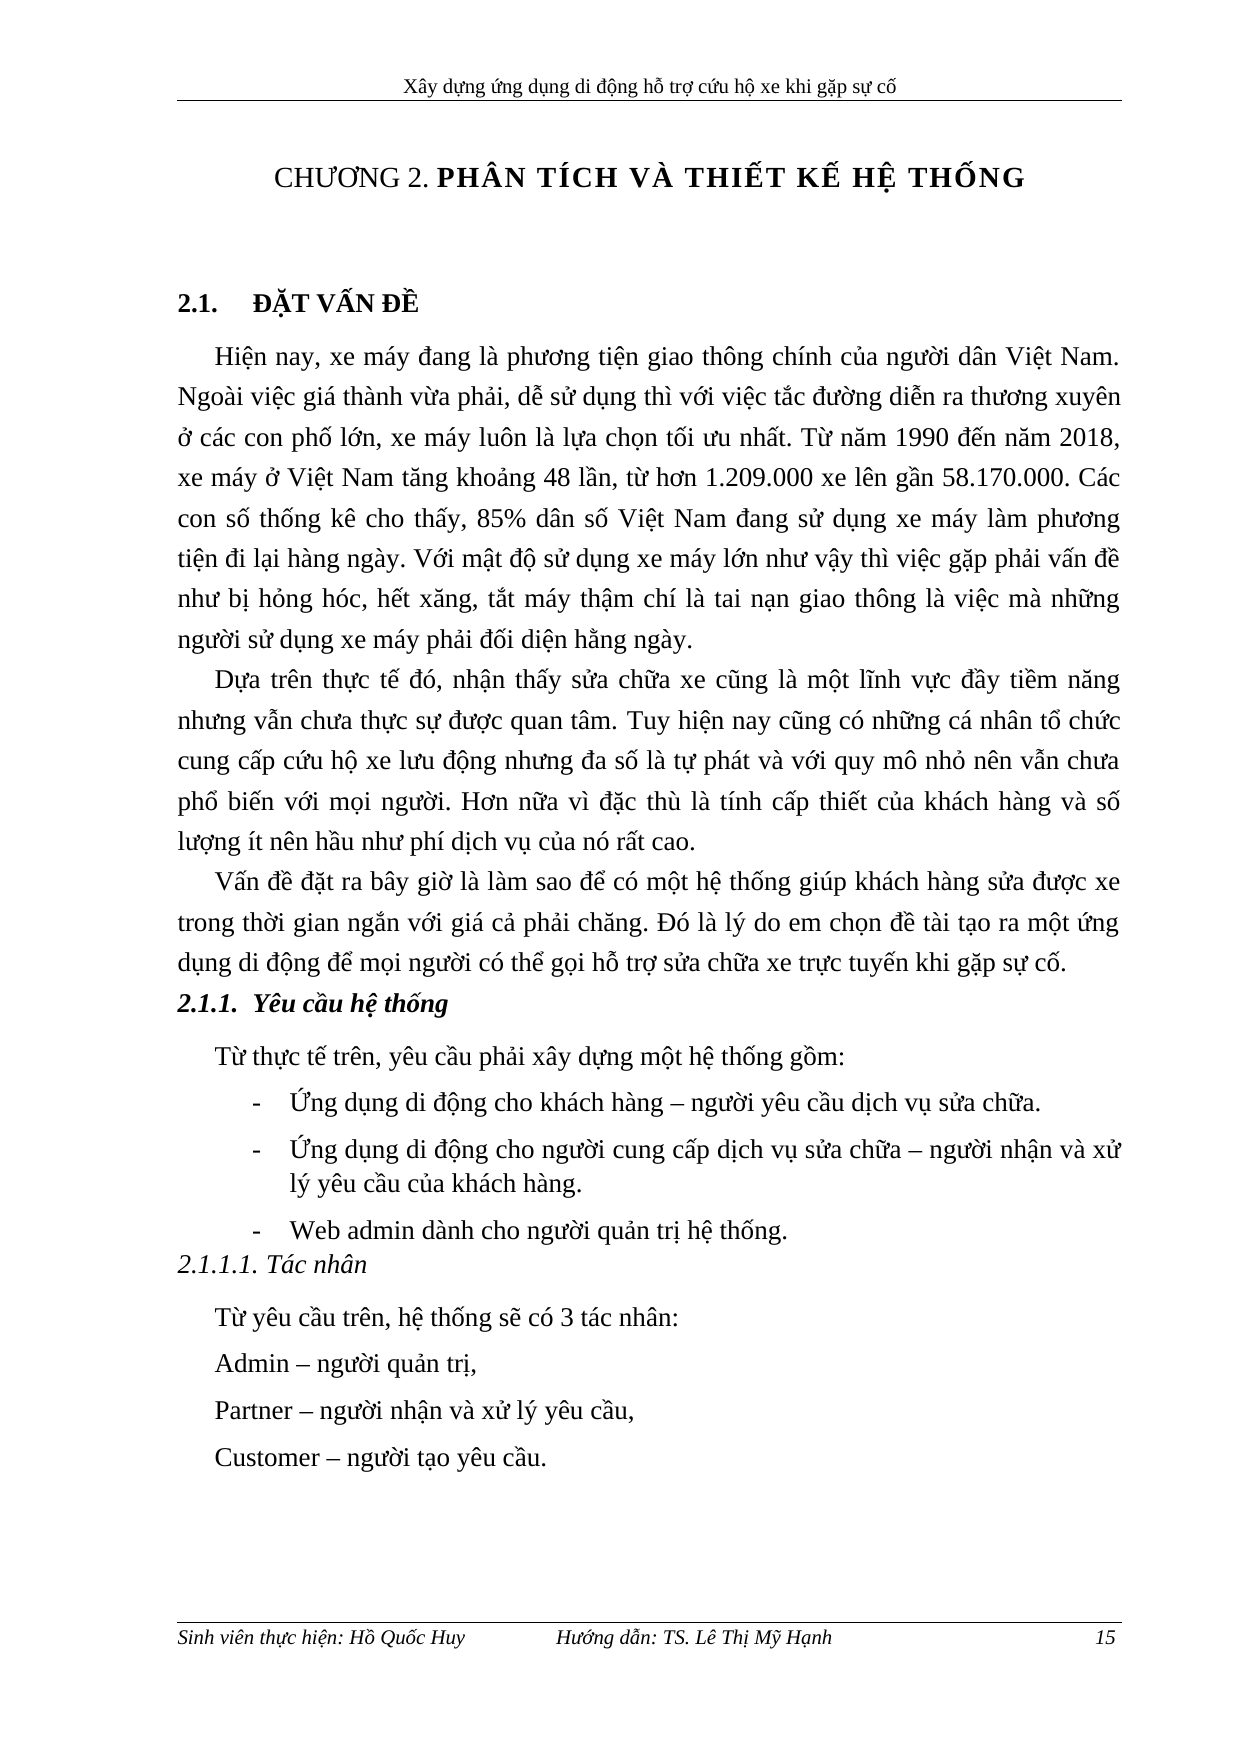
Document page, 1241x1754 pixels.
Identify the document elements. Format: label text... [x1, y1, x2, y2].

text Hiện nay, xe máy đang là phương tiện giao thông chính của người dân Việt Nam. Ngoài việc giá thành vừa phải, dễ sử dụng thì với việc tắc đường diễn ra thương xuyên ở các con phố lớn, xe máy luôn là lựa chọn tối ưu nhất. Từ năm 1990 đến năm 2018, xe máy ở Việt Nam tăng khoảng 48 lần, từ hơn 1.209.000 xe lên gần 58.170.000. Các con số thống kê cho thấy, 85% dân số Việt Nam đang sử dụng xe máy làm phương tiện đi lại hàng ngày. Với mật độ sử dụng xe máy lớn như vậy thì việc gặp phải vấn đề như bị hỏng hóc, hết xăng, tắt máy thậm chí là tai nạn giao thông là việc mà những người sử dụng xe máy phải đối diện hằng ngày. [177, 340, 1122, 654]
subtitle Tác nhân [177, 1248, 1122, 1279]
text Dựa trên thực tế đó, nhận thấy sửa chữa xe cũng là một lĩnh vực đầy tiềm năng nhưng vẫn chưa thực sự được quan tâm. Tuy hiện nay cũng có những cá nhân tổ chức cung cấp cứu hộ xe lưu động nhưng đa số là tự phát và với quy mô nhỏ nên vẫn chưa phổ biến với mọi người. Hơn nữa vì đặc thù là tính cấp thiết của khách hàng và số lượng ít nên hầu như phí dịch vụ của nó rất cao. [177, 663, 1122, 856]
list Web admin dành cho người quản trị hệ thống. [252, 1214, 1122, 1245]
text Customer – người tạo yêu cầu. [177, 1441, 1122, 1472]
text Admin – người quản trị, [177, 1347, 1122, 1379]
text Từ thực tế trên, yêu cầu phải xây dựng một hệ thống gồm: [177, 1039, 1122, 1071]
list Ứng dụng di động cho khách hàng – người yêu cầu dịch vụ sửa chữa. [252, 1086, 1122, 1117]
text Vấn đề đặt ra bây giờ là làm sao để có một hệ thống giúp khách hàng sửa được xe trong thời gian ngắn với giá cả phải chăng. Đó là lý do em chọn đề tài tạo ra một ứng dụng di động để mọi người có thể gọi hỗ trợ sửa chữa xe trực tuyến khi gặp sự cố. [177, 865, 1122, 977]
text Từ yêu cầu trên, hệ thống sẽ có 3 tác nhân: [177, 1301, 1122, 1332]
subtitle Yêu cầu hệ thống [177, 987, 1122, 1018]
list Ứng dụng di động cho người cung cấp dịch vụ sửa chữa – người nhận và xử lý yêu cầu của khách hàng. [252, 1133, 1122, 1198]
subtitle PHÂN TÍCH VÀ THIẾT KẾ HỆ THỐNG [177, 160, 1122, 194]
subtitle ĐẶT VẤN ĐỀ [177, 287, 1122, 318]
text Partner – người nhận và xử lý yêu cầu, [177, 1394, 1122, 1425]
